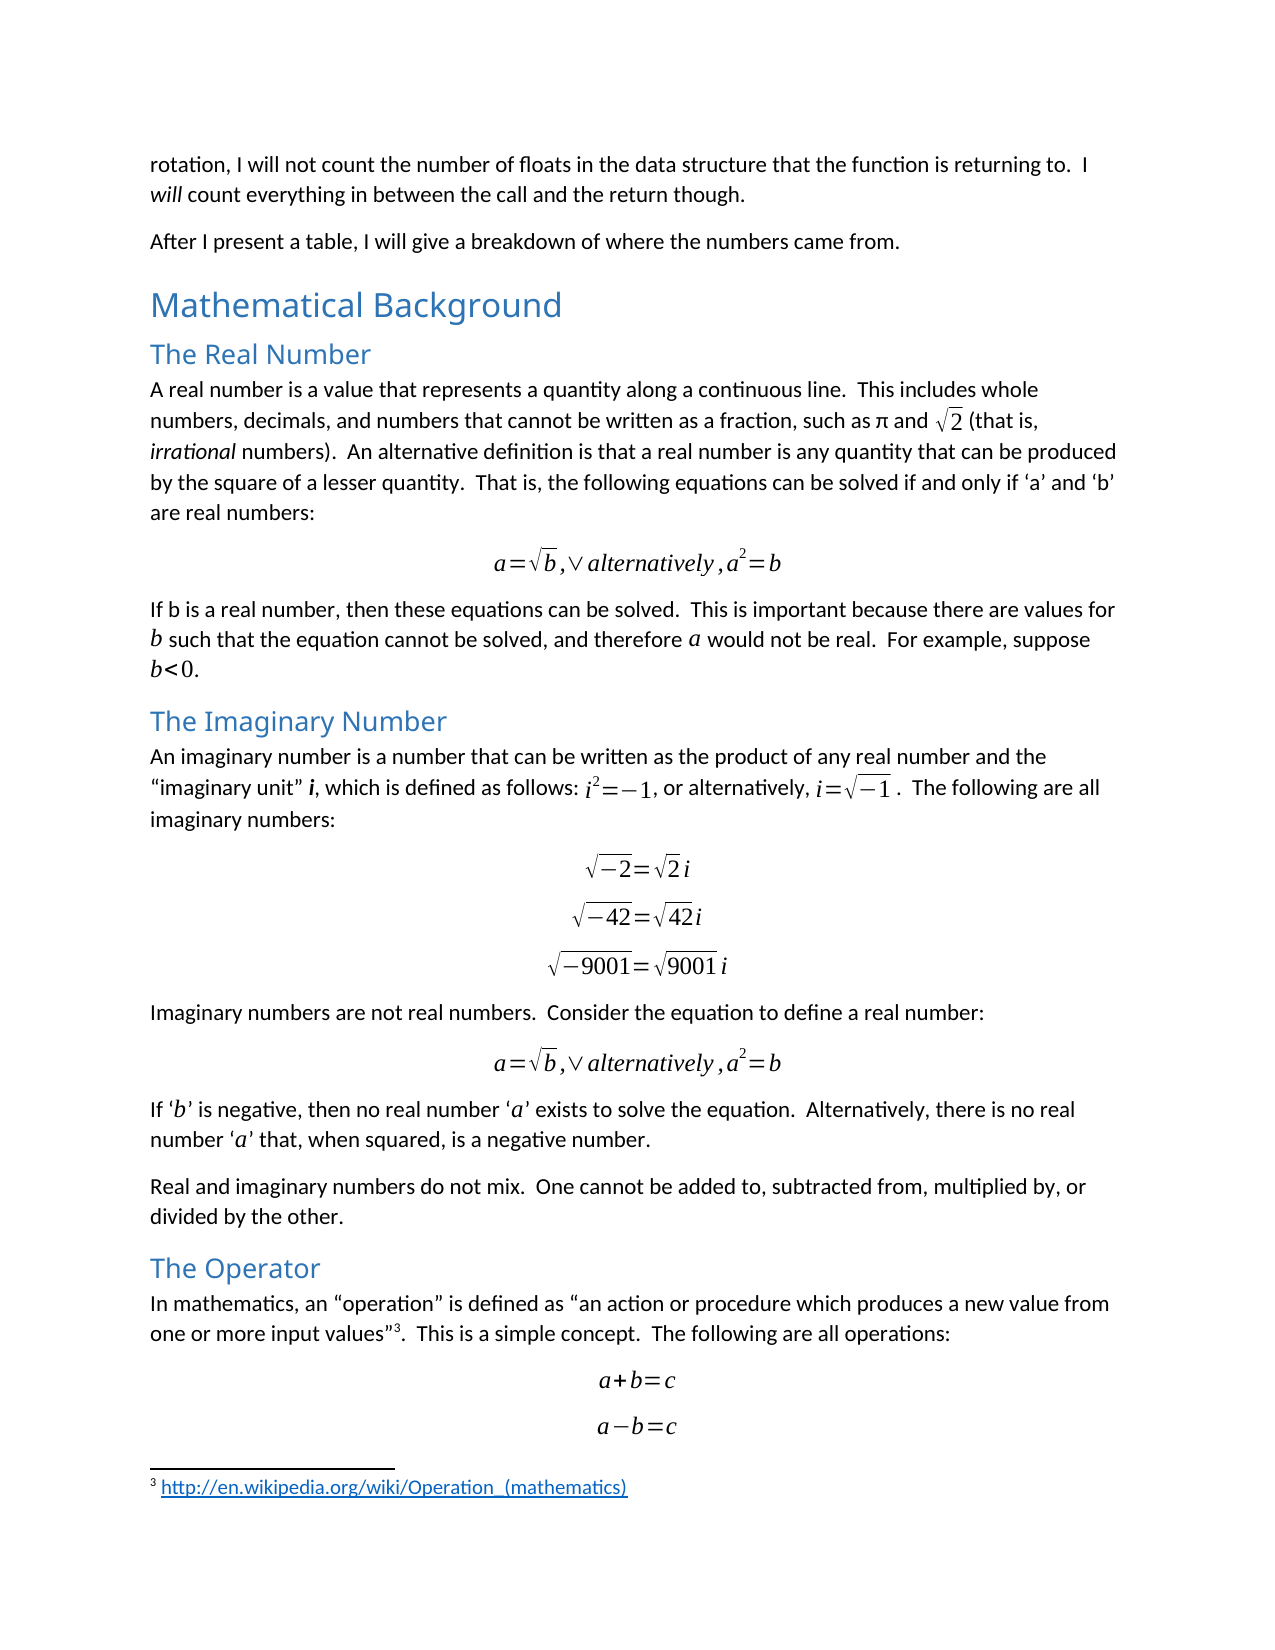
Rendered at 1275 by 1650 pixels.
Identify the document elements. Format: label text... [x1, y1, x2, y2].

text Imaginary numbers are not real numbers. Consider the equation to define a real number: [150, 998, 1125, 1026]
text In mathematics, an “operation” is defined as “an action or procedure which produces a new value from one or more input values”. This is a simple concept. The following are all operations: [150, 1289, 1125, 1347]
text If ‘’ is negative, then no real number ‘’ exists to solve the equation. Alternatively, there is no real number ‘’ that, when squared, is a negative number. [150, 1095, 1125, 1153]
subtitle The Operator [150, 1249, 1125, 1286]
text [150, 150, 1125, 208]
subtitle Mathematical Background [150, 282, 1125, 328]
subtitle The Real Number [150, 335, 1125, 372]
text An imaginary number is a number that can be written as the product of any real number and the “imaginary unit” i, which is defined as follows: , or alternatively, . The following are all imaginary numbers: [150, 742, 1125, 833]
subtitle The Imaginary Number [150, 702, 1125, 739]
text After I present a table, I will give a breakdown of where the numbers came from. [150, 227, 1125, 255]
text If b is a real number, then these equations can be solved. This is important because there are values for such that the equation cannot be solved, and therefore would not be real. For example, suppose . [150, 595, 1125, 683]
text A real number is a value that represents a quantity along a continuous line. This includes whole numbers, decimals, and numbers that cannot be written as a fraction, such as π and (that is, irrational numbers). An alternative definition is that a real number is any quantity that can be produced by the square of a lesser quantity. That is, the following equations can be solved if and only if ‘a’ and ‘b’ are real numbers: [150, 375, 1125, 526]
text Real and imaginary numbers do not mix. One cannot be added to, subtracted from, multiplied by, or divided by the other. [150, 1172, 1125, 1230]
